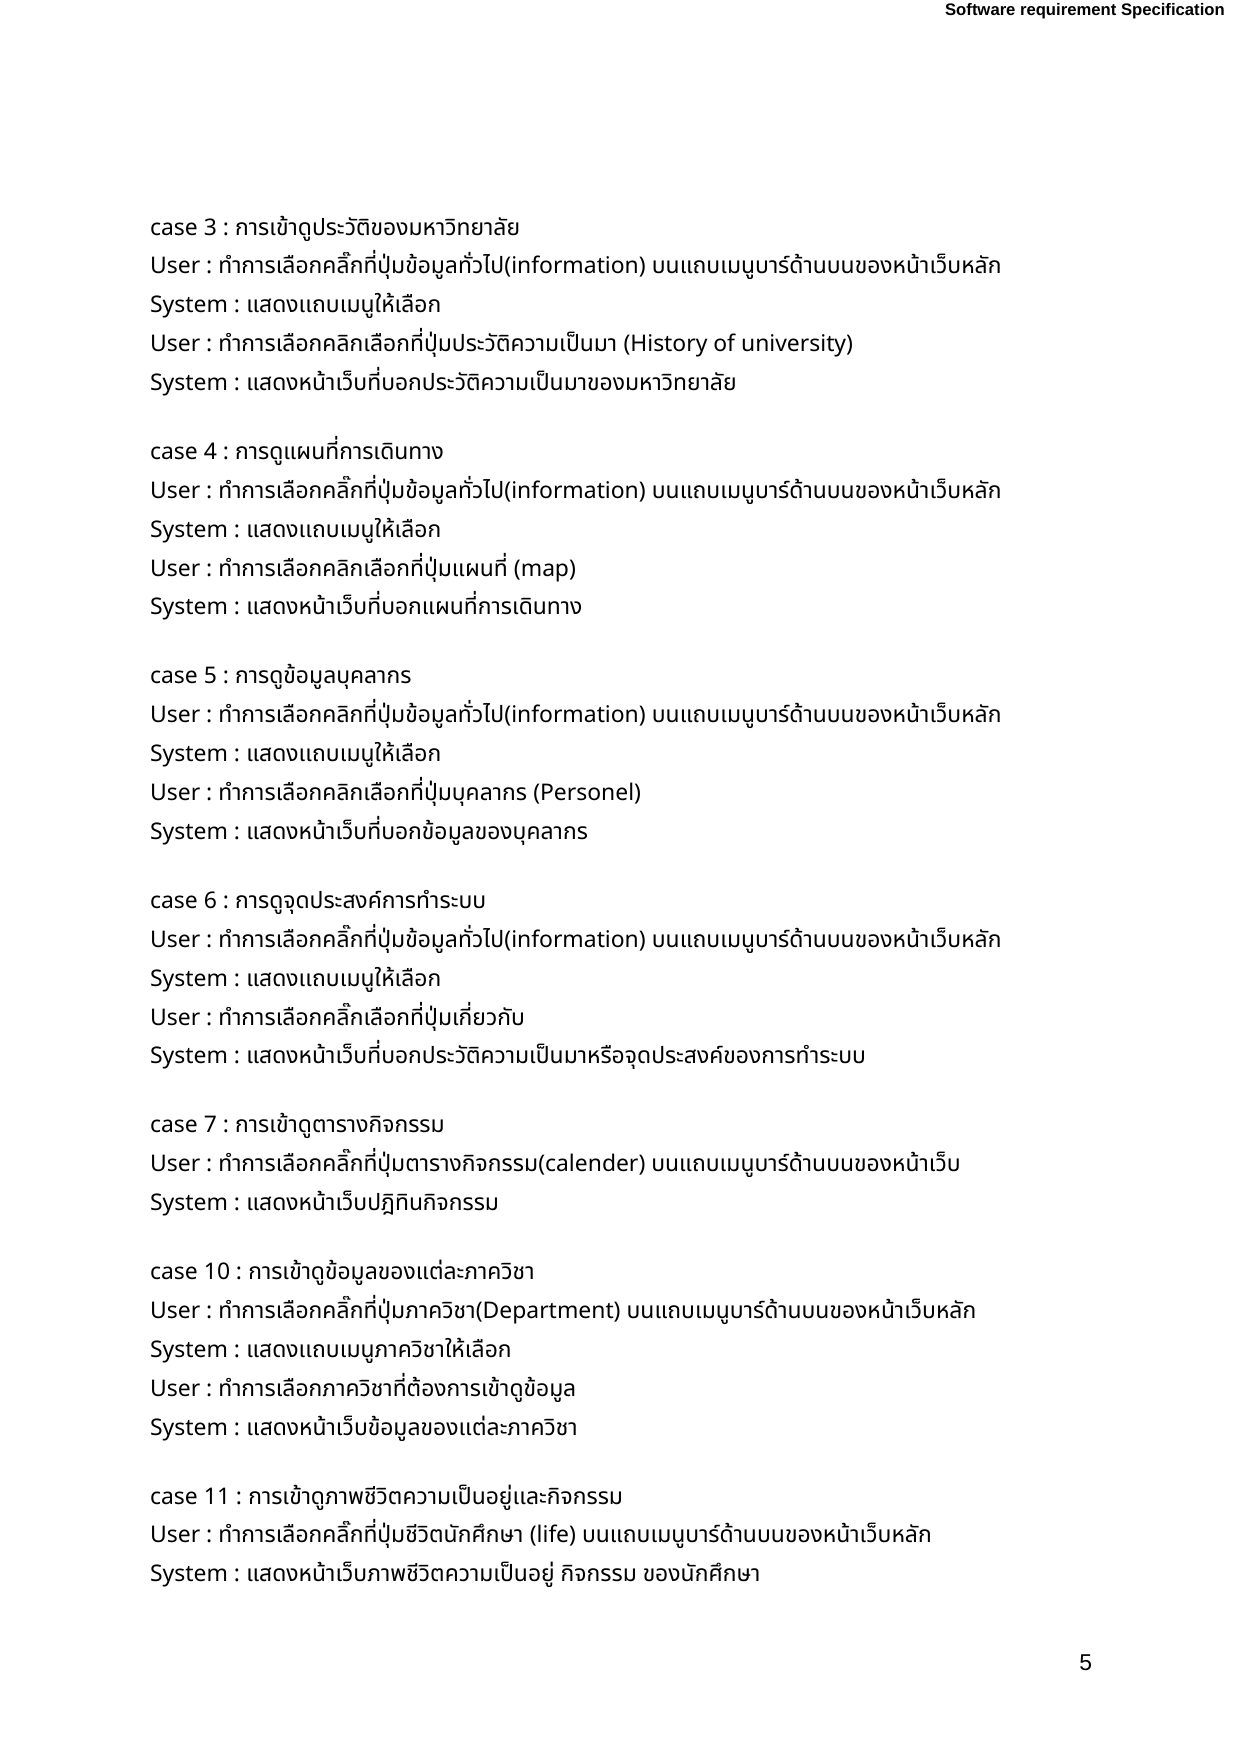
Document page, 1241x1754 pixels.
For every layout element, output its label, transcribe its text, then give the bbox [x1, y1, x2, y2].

text System : แสดงหน้าเว็บที่บอกข้อมูลของบุคลากร [150, 815, 1090, 849]
text System : แสดงเเถบเมนูให้เลือก [150, 288, 1090, 322]
text User : ทำการเลือกคลิ๊กที่ปุ่มชีวิตนักศึกษา (life) บนแถบเมนูบาร์ด้านบนของหน้าเว็บหลัก [150, 1518, 1090, 1552]
text System : แสดงเเถบเมนูให้เลือก [150, 962, 1090, 995]
text case 7 : การเข้าดูตารางกิจกรรม [150, 1108, 1090, 1142]
text System : แสดงเเถบเมนูให้เลือก [150, 513, 1090, 546]
text User : ทำการเลือกคลิ๊กที่ปุ่มข้อมูลทั่วไป(information) บนแถบเมนูบาร์ด้านบนของหน้าเว็บหลัก [150, 923, 1090, 957]
text System : แสดงหน้าเว็บปฎิทินกิจกรรม [150, 1186, 1090, 1220]
text System : แสดงหน้าเว็บที่บอกประวัติความเป็นมาหรือจุดประสงค์ของการทำระบบ [150, 1039, 1090, 1073]
text User : ทำการเลือกภาควิชาที่ต้องการเข้าดูข้อมูล [150, 1372, 1090, 1406]
text System : แสดงหน้าเว็บภาพชีวิตความเป็นอยู่ กิจกรรม ของนักศึกษา [150, 1557, 1090, 1591]
text User : ทำการเลือกคลิ๊กที่ปุ่มภาควิชา(Department) บนแถบเมนูบาร์ด้านบนของหน้าเว็บหลัก [150, 1294, 1090, 1328]
text case 3 : การเข้าดูประวัติของมหาวิทยาลัย [150, 210, 1090, 244]
text case 6 : การดูจุดประสงค์การทำระบบ [150, 884, 1090, 918]
text System : แสดงเเถบเมนูภาควิชาให้เลือก [150, 1333, 1090, 1367]
text System : แสดงหน้าเว็บที่บอกแผนที่การเดินทาง [150, 590, 1090, 624]
text case 10 : การเข้าดูข้อมูลของแต่ละภาควิชา [150, 1255, 1090, 1289]
text User : ทำการเลือกคลิกที่ปุ่มข้อมูลทั่วไป(information) บนแถบเมนูบาร์ด้านบนของหน้าเว็บหลัก [150, 698, 1090, 732]
text case 11 : การเข้าดูภาพชีวิตความเป็นอยู่เเละกิจกรรม [150, 1479, 1090, 1513]
text User : ทำการเลือกคลิ๊กที่ปุ่มตารางกิจกรรม(calender) บนแถบเมนูบาร์ด้านบนของหน้าเว็บ [150, 1147, 1090, 1181]
text User : ทำการเลือกคลิกเลือกที่ปุ่มบุคลากร (Personel) [150, 776, 1090, 810]
text System : เเสดงหน้าเว็บข้อมูลของเเต่ละภาควิชา [150, 1411, 1090, 1444]
text case 5 : การดูข้อมูลบุคลากร [150, 659, 1090, 693]
text User : ทำการเลือกคลิ๊กที่ปุ่มข้อมูลทั่วไป(information) บนแถบเมนูบาร์ด้านบนของหน้าเว็บหลัก [150, 474, 1090, 508]
text System : แสดงเเถบเมนูให้เลือก [150, 737, 1090, 771]
text User : ทำการเลือกคลิกเลือกที่ปุ่มประวัติความเป็นมา (History of university) [150, 327, 1090, 361]
text case 4 : การดูแผนที่การเดินทาง [150, 435, 1090, 469]
text User : ทำการเลือกคลิ๊กที่ปุ่มข้อมูลทั่วไป(information) บนแถบเมนูบาร์ด้านบนของหน้าเว็บหลัก [150, 249, 1090, 283]
text User : ทำการเลือกคลิกเลือกที่ปุ่มแผนที่ (map) [150, 551, 1090, 585]
text System : แสดงหน้าเว็บที่บอกประวัติความเป็นมาของมหาวิทยาลัย [150, 366, 1090, 400]
text User : ทำการเลือกคลิ๊กเลือกที่ปุ่มเกี่ยวกับ [150, 1000, 1090, 1034]
